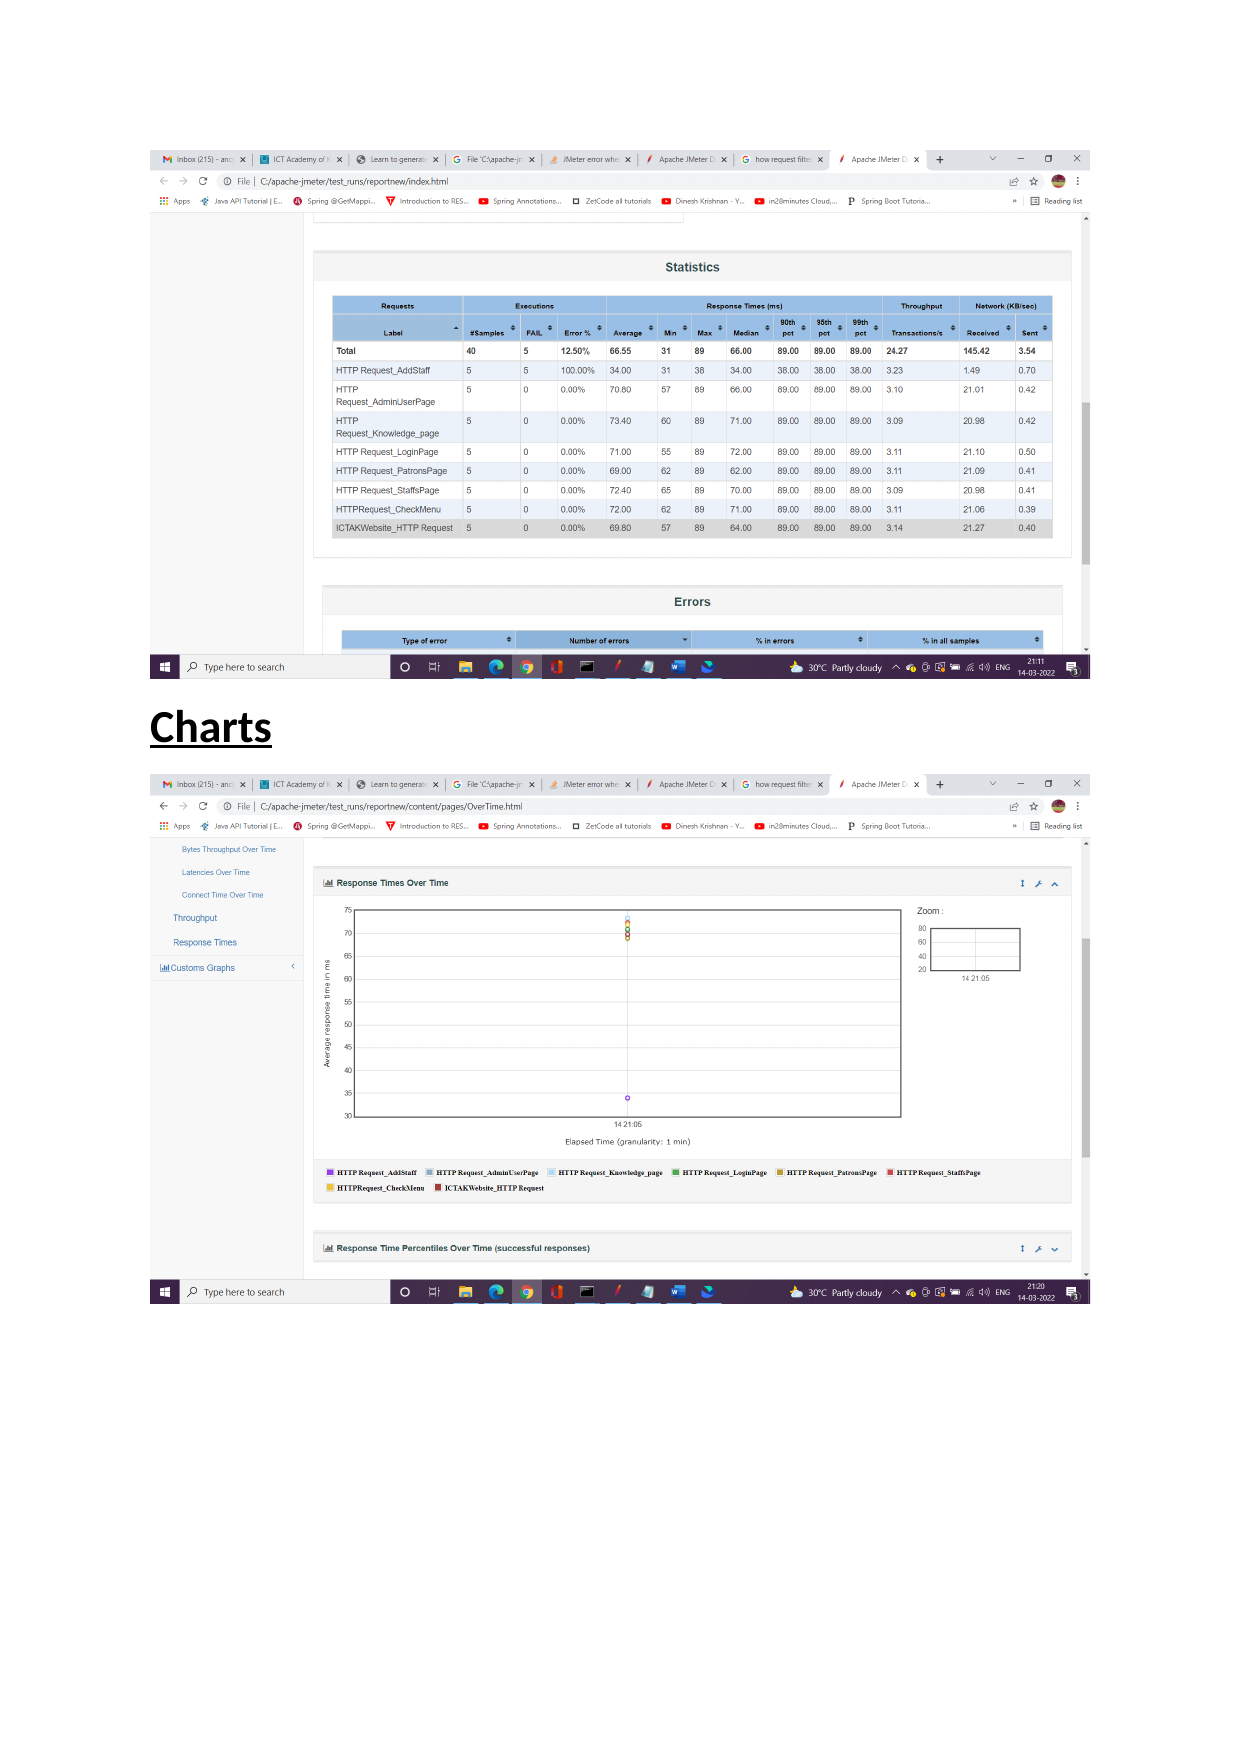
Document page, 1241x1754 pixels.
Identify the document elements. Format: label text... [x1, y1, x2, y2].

picture [150, 774, 1091, 1304]
text Charts [150, 698, 1090, 754]
picture [150, 150, 1091, 679]
